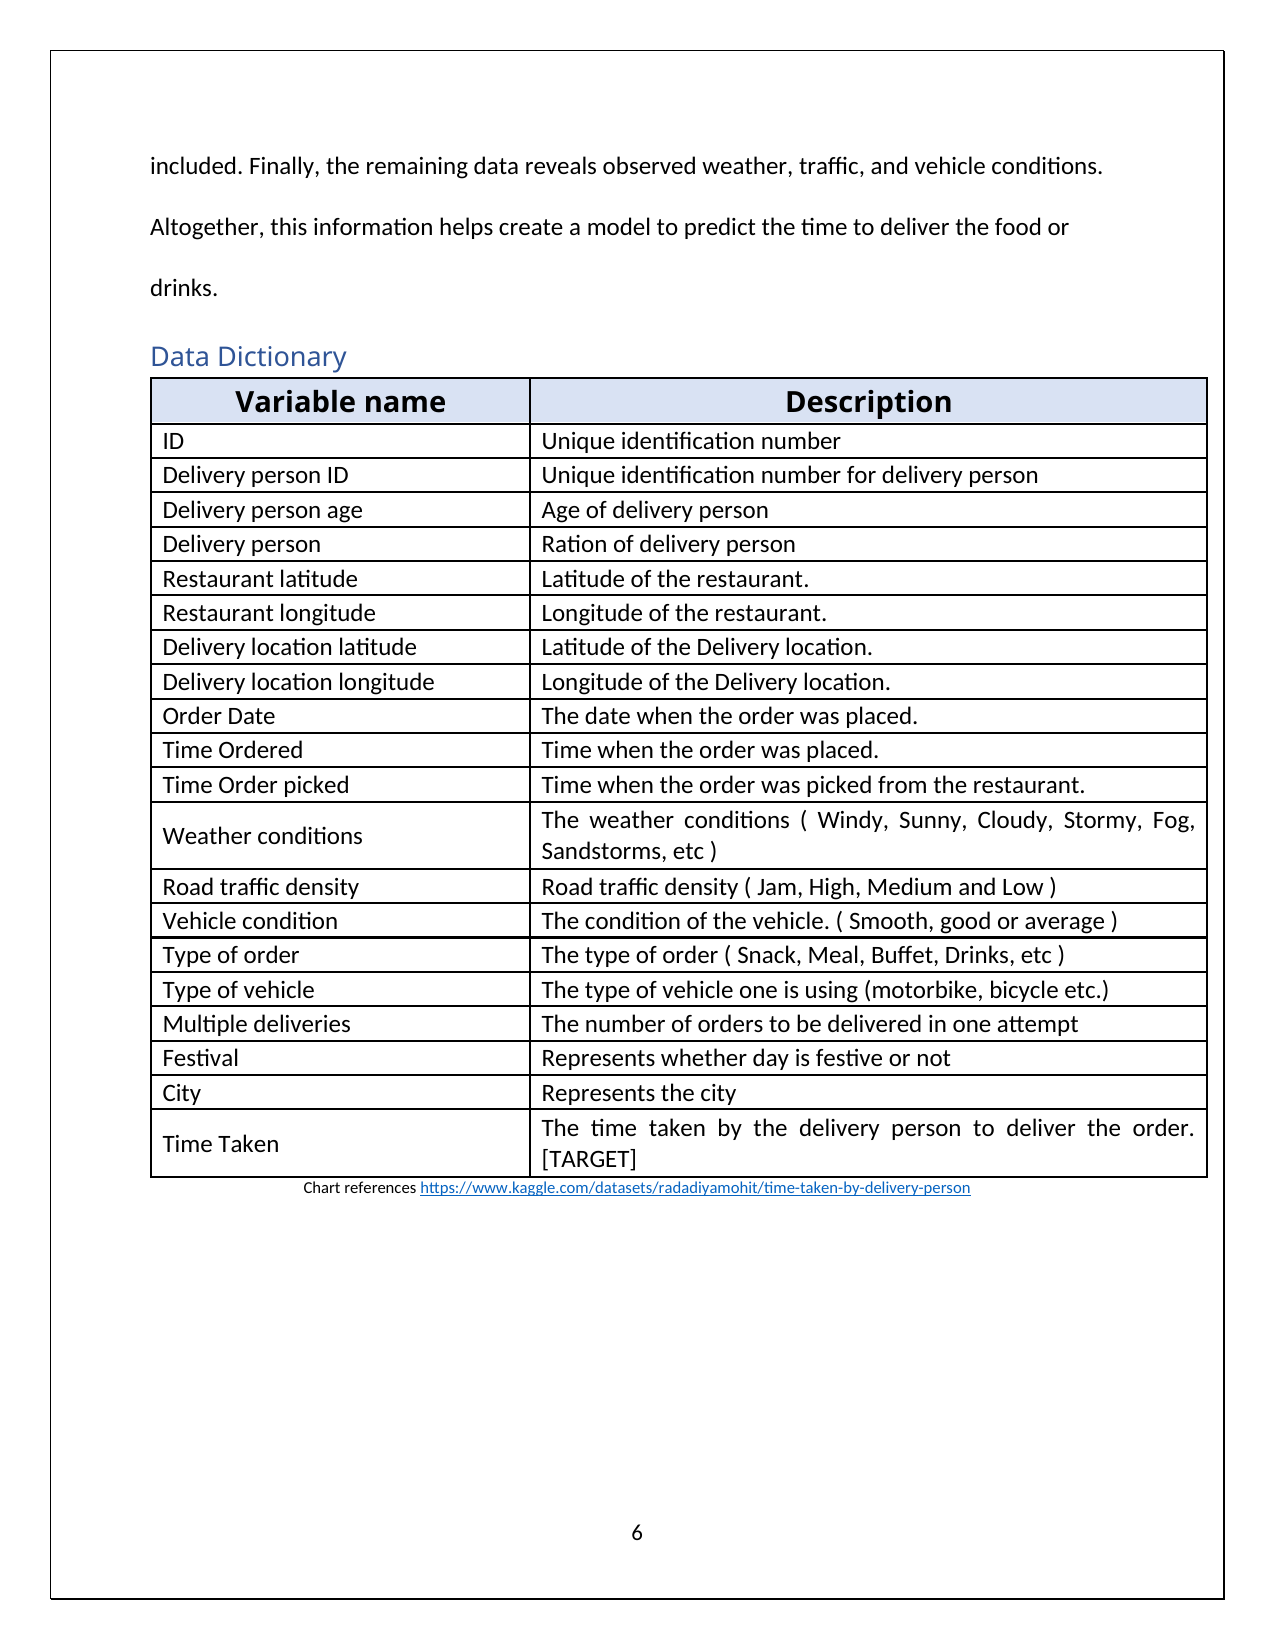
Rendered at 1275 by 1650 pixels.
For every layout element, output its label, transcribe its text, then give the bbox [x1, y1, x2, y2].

table_cell Delivery location latitude [152, 631, 529, 663]
table_cell Longitude of the restaurant. [531, 596, 1206, 629]
text Chart references https://www.kaggle.com/datasets/radadiyamohit/time-taken-by-delivery-person [150, 1178, 1124, 1198]
table_cell The date when the order was placed. [531, 700, 1206, 732]
table_cell Time Ordered [152, 734, 529, 766]
table_cell Latitude of the restaurant. [531, 562, 1206, 594]
table_cell Festival [152, 1042, 529, 1074]
table_header Variable name [152, 379, 529, 422]
table_cell The time taken by the delivery person to deliver the order. [TARGET] [531, 1110, 1206, 1176]
table_cell Unique identification number [531, 425, 1206, 457]
table_cell Road traffic density [152, 870, 529, 902]
table_cell Time Taken [152, 1110, 529, 1176]
table_cell Time Order picked [152, 768, 529, 801]
table_cell Delivery person age [152, 493, 529, 526]
table_cell Time when the order was picked from the restaurant. [531, 768, 1206, 801]
table_cell Road traffic density ( Jam, High, Medium and Low ) [531, 870, 1206, 902]
table_cell City [152, 1076, 529, 1108]
table_cell Longitude of the Delivery location. [531, 665, 1206, 697]
table_cell Vehicle condition [152, 904, 529, 936]
table_cell Delivery person [152, 528, 529, 560]
table_cell Time when the order was placed. [531, 734, 1206, 766]
table_cell Restaurant longitude [152, 596, 529, 629]
table_cell Latitude of the Delivery location. [531, 631, 1206, 663]
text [150, 150, 1124, 303]
table_cell The condition of the vehicle. ( Smooth, good or average ) [531, 904, 1206, 936]
subtitle Data Dictionary [150, 337, 1124, 374]
table_cell The number of orders to be delivered in one attempt [531, 1007, 1206, 1039]
table_cell Restaurant latitude [152, 562, 529, 594]
table_cell Multiple deliveries [152, 1007, 529, 1039]
table_cell Delivery location longitude [152, 665, 529, 697]
table_cell The type of vehicle one is using (motorbike, bicycle etc.) [531, 973, 1206, 1005]
table_cell The type of order ( Snack, Meal, Buffet, Drinks, etc ) [531, 939, 1206, 971]
table_cell Age of delivery person [531, 493, 1206, 526]
table_cell Represents the city [531, 1076, 1206, 1108]
table_cell Type of order [152, 939, 529, 971]
table_cell The weather conditions ( Windy, Sunny, Cloudy, Stormy, Fog, Sandstorms, etc ) [531, 803, 1206, 868]
table_cell Order Date [152, 700, 529, 732]
table_cell Weather conditions [152, 803, 529, 868]
table_cell Represents whether day is festive or not [531, 1042, 1206, 1074]
table_cell Unique identification number for delivery person [531, 459, 1206, 491]
table_cell Type of vehicle [152, 973, 529, 1005]
table_cell ID [152, 425, 529, 457]
table_cell Ration of delivery person [531, 528, 1206, 560]
table_header Description [531, 379, 1206, 422]
table_cell Delivery person ID [152, 459, 529, 491]
